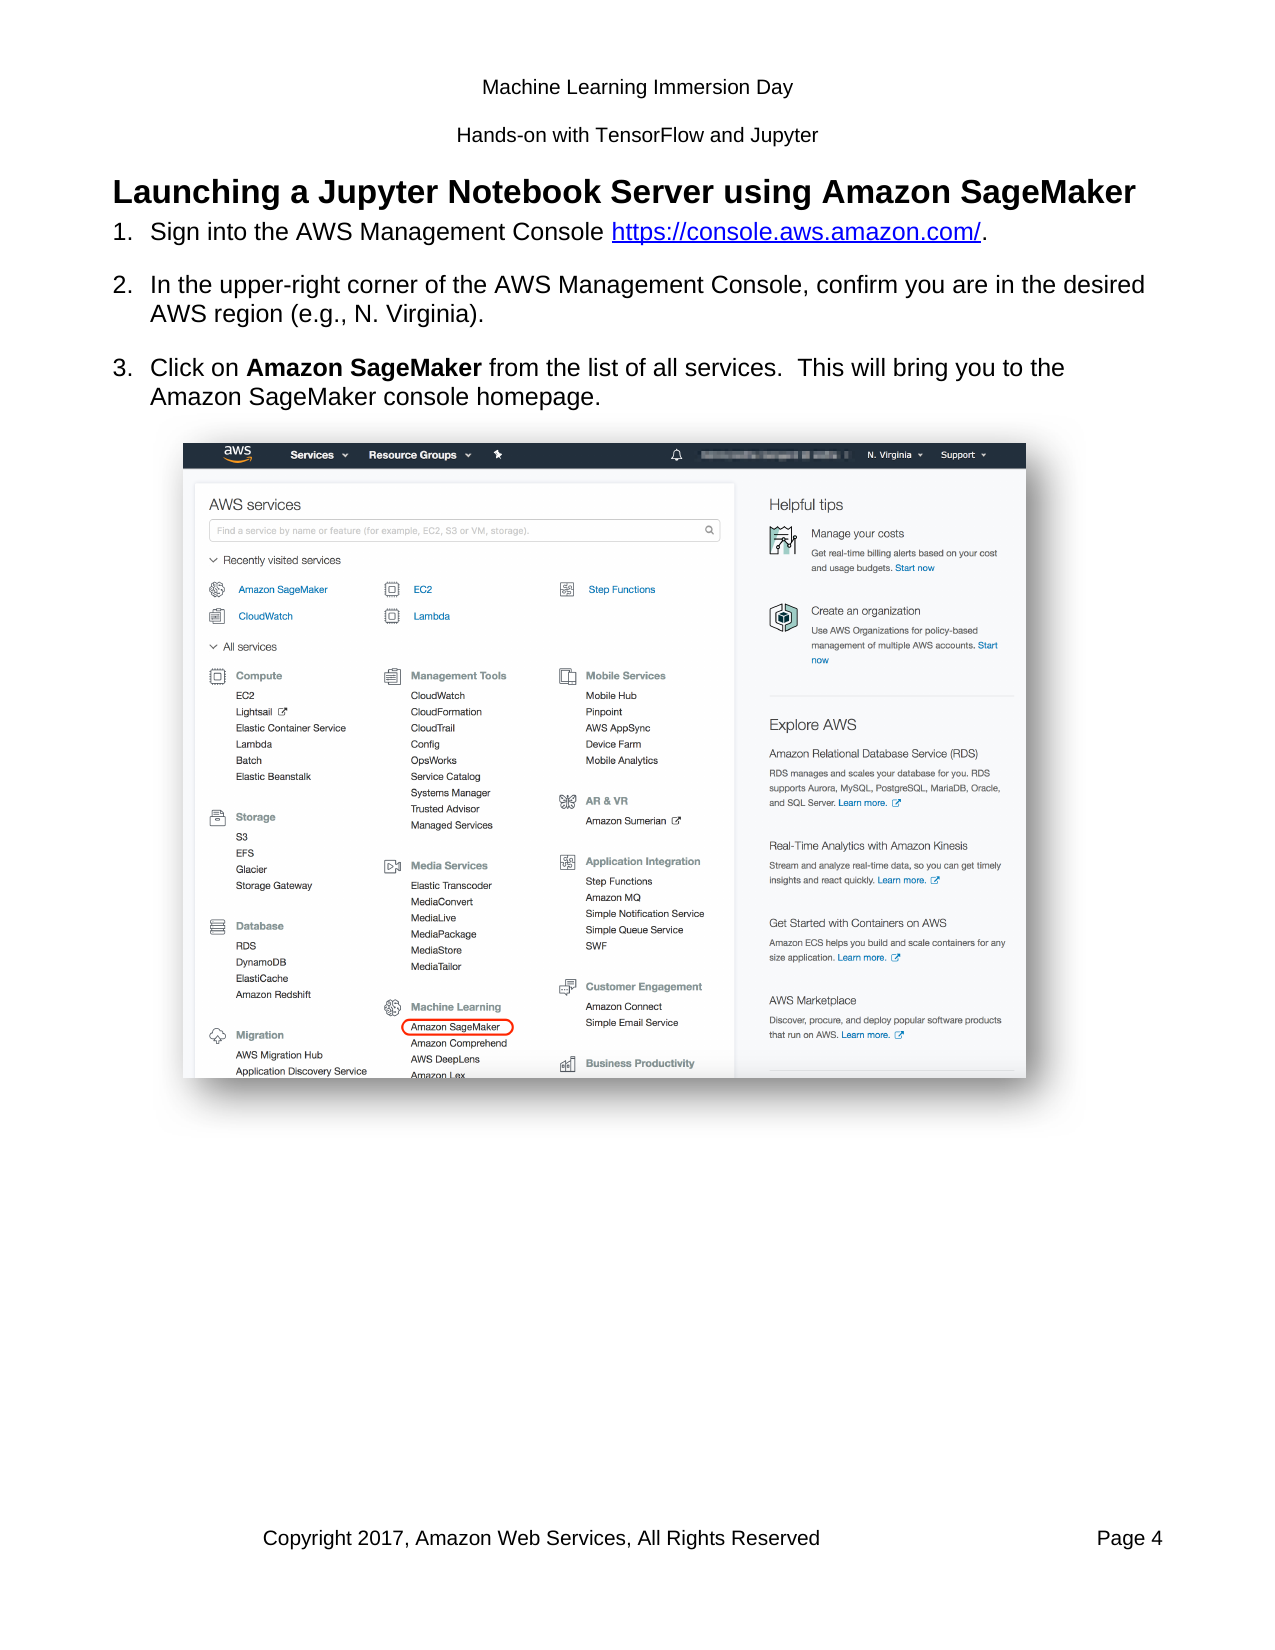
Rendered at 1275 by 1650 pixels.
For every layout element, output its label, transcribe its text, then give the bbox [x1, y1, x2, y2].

list In the upper-right corner of the AWS Management Console, confirm you are in the desired AWS region (e.g., N. Virginia). [112, 270, 1162, 328]
list Sign into the AWS Management Console https://console.aws.amazon.com/. [112, 217, 1162, 245]
subtitle Launching a Jupyter Notebook Server using Amazon SageMaker [112, 172, 1162, 211]
picture [183, 443, 1026, 1078]
